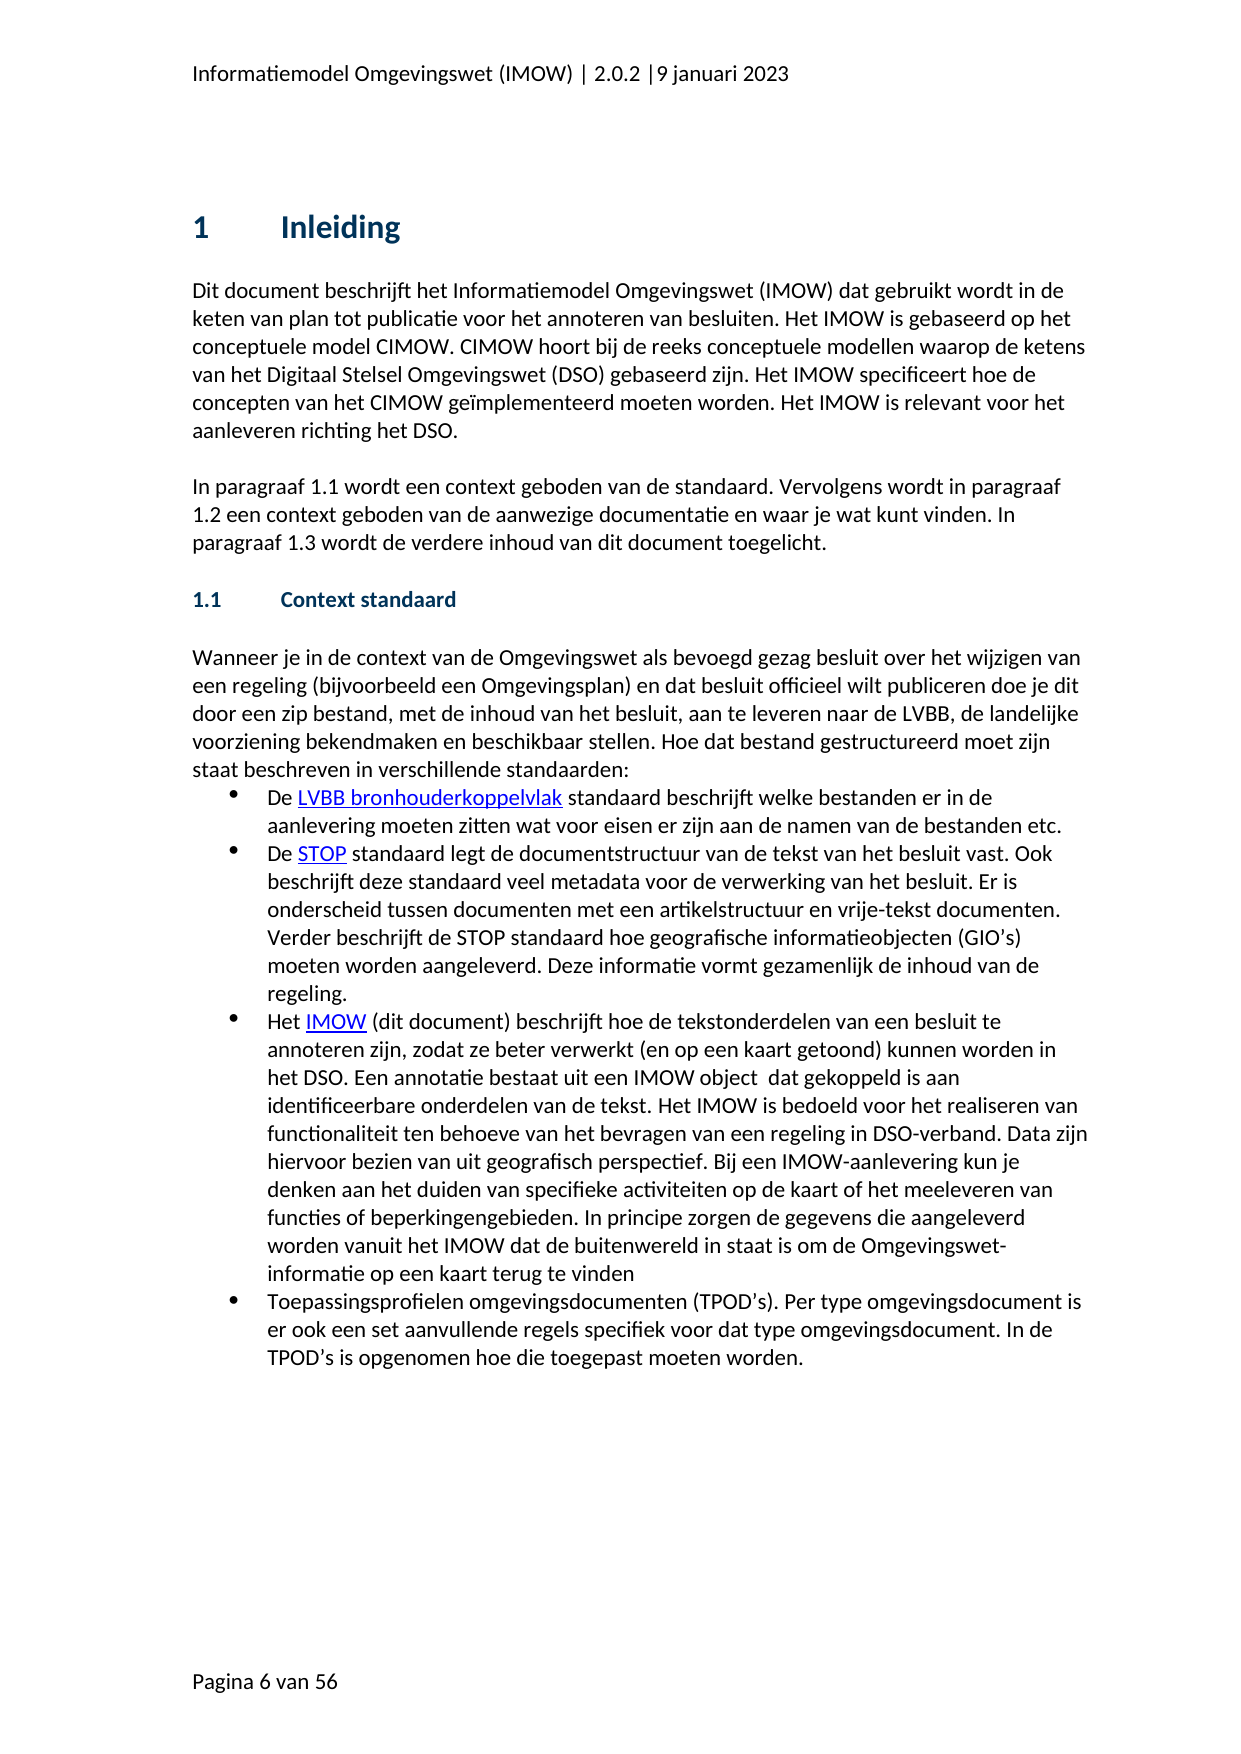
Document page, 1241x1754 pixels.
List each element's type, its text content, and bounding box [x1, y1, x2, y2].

text Dit document beschrijft het Informatiemodel Omgevingswet (IMOW) dat gebruikt wordt in de keten van plan tot publicatie voor het annoteren van besluiten. Het IMOW is gebaseerd op het conceptuele model CIMOW. CIMOW hoort bij de reeks conceptuele modellen waarop de ketens van het Digitaal Stelsel Omgevingswet (DSO) gebaseerd zijn. Het IMOW specificeert hoe de concepten van het CIMOW geïmplementeerd moeten worden. Het IMOW is relevant voor het aanleveren richting het DSO. [192, 276, 1092, 444]
list Het IMOW (dit document) beschrijft hoe de tekstonderdelen van een besluit te annoteren zijn, zodat ze beter verwerkt (en op een kaart getoond) kunnen worden in het DSO. Een annotatie bestaat uit een IMOW object dat gekoppeld is aan identificeerbare onderdelen van de tekst. Het IMOW is bedoeld voor het realiseren van functionaliteit ten behoeve van het bevragen van een regeling in DSO-verband. Data zijn hiervoor bezien van uit geografisch perspectief. Bij een IMOW-aanlevering kun je denken aan het duiden van specifieke activiteiten op de kaart of het meeleveren van functies of beperkingengebieden. In principe zorgen de gegevens die aangeleverd worden vanuit het IMOW dat de buitenwereld in staat is om de Omgevingswet-informatie op een kaart terug te vinden [229, 1007, 1092, 1287]
list De STOP standaard legt de documentstructuur van de tekst van het besluit vast. Ook beschrijft deze standaard veel metadata voor de verwerking van het besluit. Er is onderscheid tussen documenten met een artikelstructuur en vrije-tekst documenten. Verder beschrijft de STOP standaard hoe geografische informatieobjecten (GIO’s) moeten worden aangeleverd. Deze informatie vormt gezamenlijk de inhoud van de regeling. [229, 839, 1092, 1007]
text In paragraaf 1.1 wordt een context geboden van de standaard. Vervolgens wordt in paragraaf 1.2 een context geboden van de aanwezige documentatie en waar je wat kunt vinden. In paragraaf 1.3 wordt de verdere inhoud van dit document toegelicht. [192, 472, 1092, 556]
list De LVBB bronhouderkoppelvlak standaard beschrijft welke bestanden er in de aanlevering moeten zitten wat voor eisen er zijn aan de namen van de bestanden etc. [229, 783, 1092, 839]
subtitle Context standaard [192, 586, 1092, 614]
text Wanneer je in de context van de Omgevingswet als bevoegd gezag besluit over het wijzigen van een regeling (bijvoorbeeld een Omgevingsplan) en dat besluit officieel wilt publiceren doe je dit door een zip bestand, met de inhoud van het besluit, aan te leveren naar de LVBB, de landelijke voorziening bekendmaken en beschikbaar stellen. Hoe dat bestand gestructureerd moet zijn staat beschreven in verschillende standaarden: [192, 643, 1092, 783]
subtitle Inleiding [192, 206, 1092, 247]
list Toepassingsprofielen omgevingsdocumenten (TPOD’s). Per type omgevingsdocument is er ook een set aanvullende regels specifiek voor dat type omgevingsdocument. In de TPOD’s is opgenomen hoe die toegepast moeten worden. [229, 1287, 1092, 1371]
